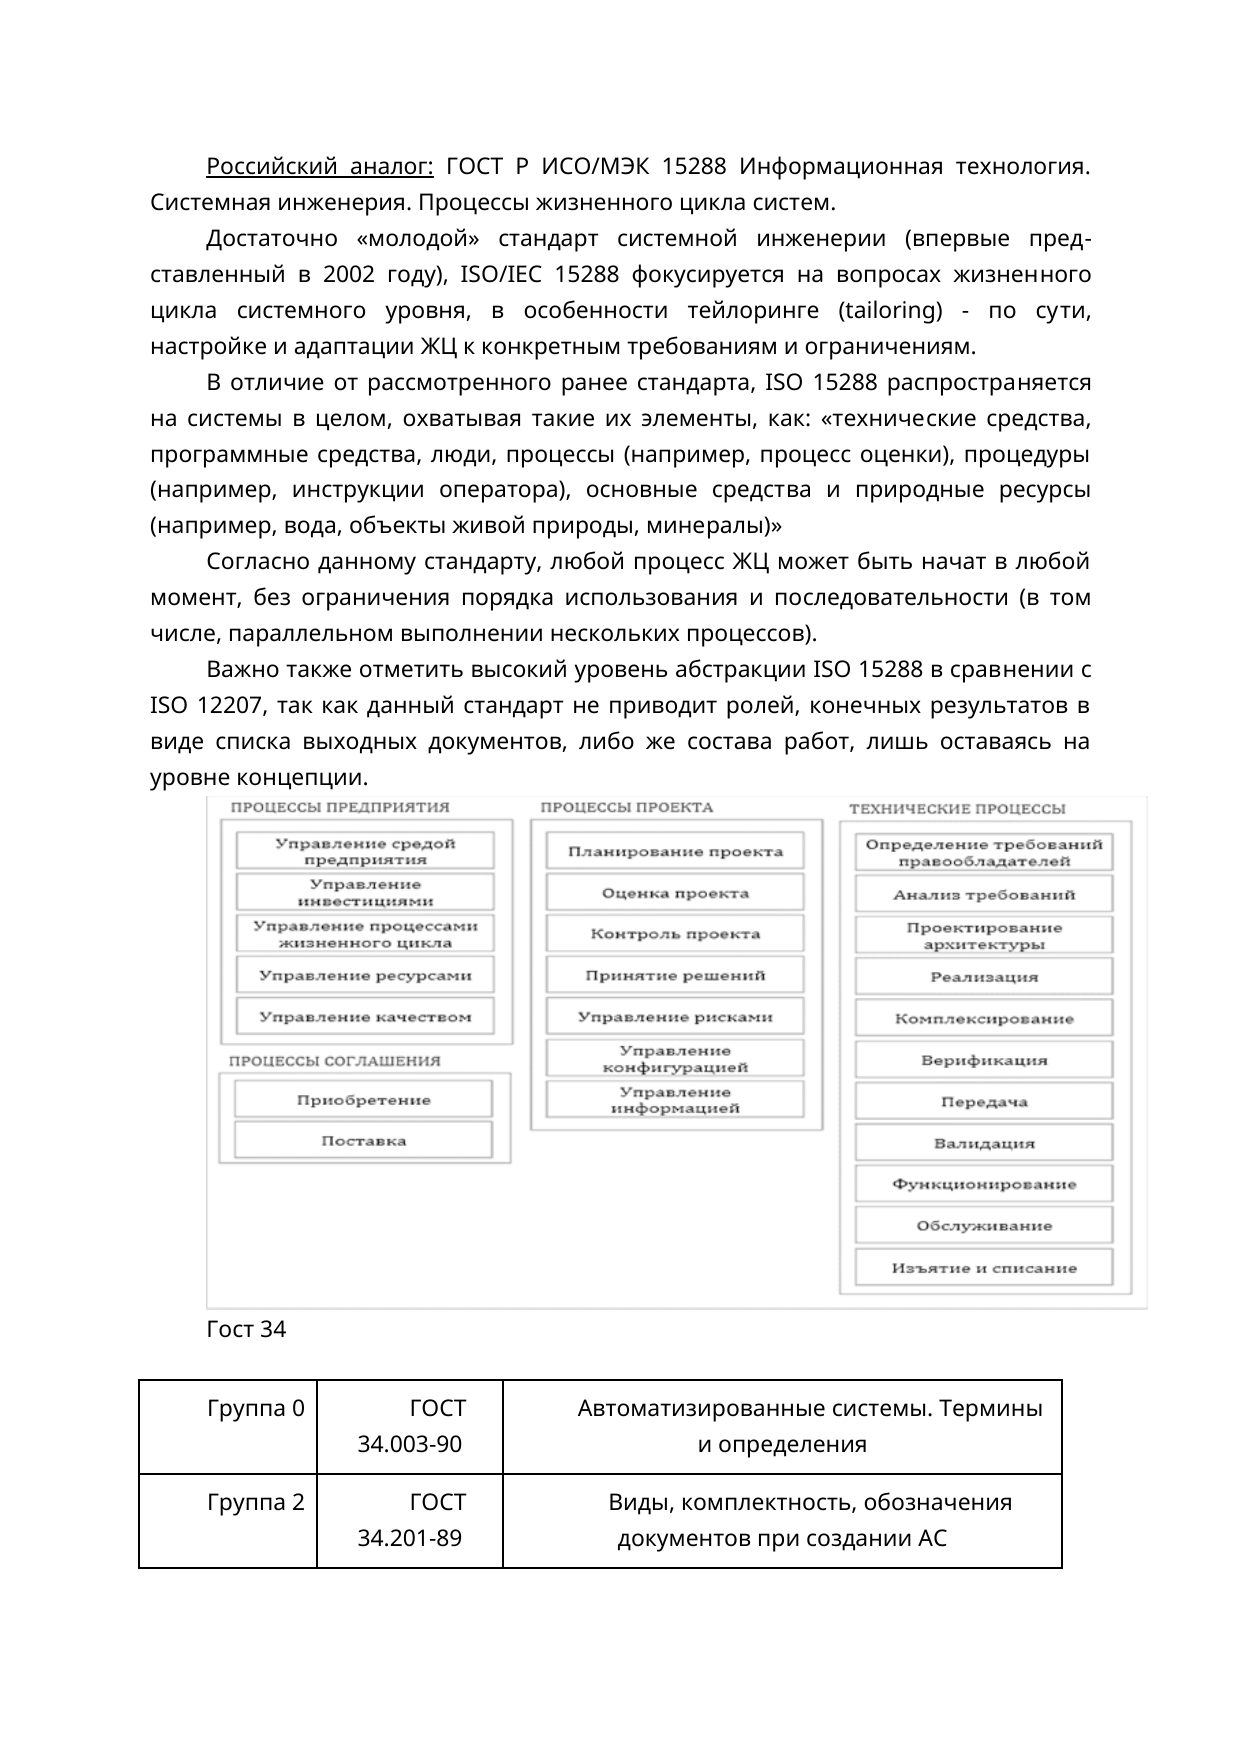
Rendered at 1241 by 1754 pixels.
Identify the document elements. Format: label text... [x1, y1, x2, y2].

text Важно также отметить высокий уровень абстракции ISO 15288 в срав­нении с ISO 12207, так как данный стандарт не приводит ролей, конечных результатов в виде списка выходных документов, либо же состава работ, лишь оставаясь на уровне концепции. [150, 653, 1092, 792]
text Достаточно «молодой» стандарт системной инженерии (впервые пред­ставленный в 2002 году), ISO/IEC 15288 фокусируется на вопросах жизнен­ного цикла системного уровня, в особенности тейлоринге (tailoring) - по су­ти, настройке и адаптации ЖЦ к конкретным требованиям и ограничениям. [150, 222, 1092, 361]
table_header Группа 0 [140, 1381, 316, 1473]
text Согласно данному стандарту, любой процесс ЖЦ может быть начат в любой момент, без ограничения порядка использования и по­следовательности (в том числе, параллельном выполнении нескольких процессов). [150, 545, 1092, 648]
text Российский аналог: ГОСТ Р ИСО/МЭК 15288 Информационная технология. Системная инженерия. Процессы жизненного цикла систем. [150, 150, 1092, 217]
text В отличие от рассмотренного ранее стандарта, ISO 15288 распростра­няется на системы в целом, охватывая такие их элементы, как: «техниче­ские средства, программные средства, люди, процессы (например, процесс оценки), процедуры (например, инструкции оператора), основные средст­ва и природные ресурсы (например, вода, объекты живой природы, мине­ралы)» [150, 366, 1092, 541]
table_cell ГОСТ 34.201-89 [318, 1475, 502, 1567]
table_header ГОСТ 34.003-90 [318, 1381, 502, 1473]
table_cell Группа 2 [140, 1475, 316, 1567]
table_header Автоматизированные системы. Термины и определения [504, 1381, 1061, 1473]
picture [206, 796, 1148, 1310]
text Гост 34 [150, 1313, 1092, 1344]
table_cell Виды, комплектность, обозначения документов при создании АС [504, 1475, 1061, 1567]
